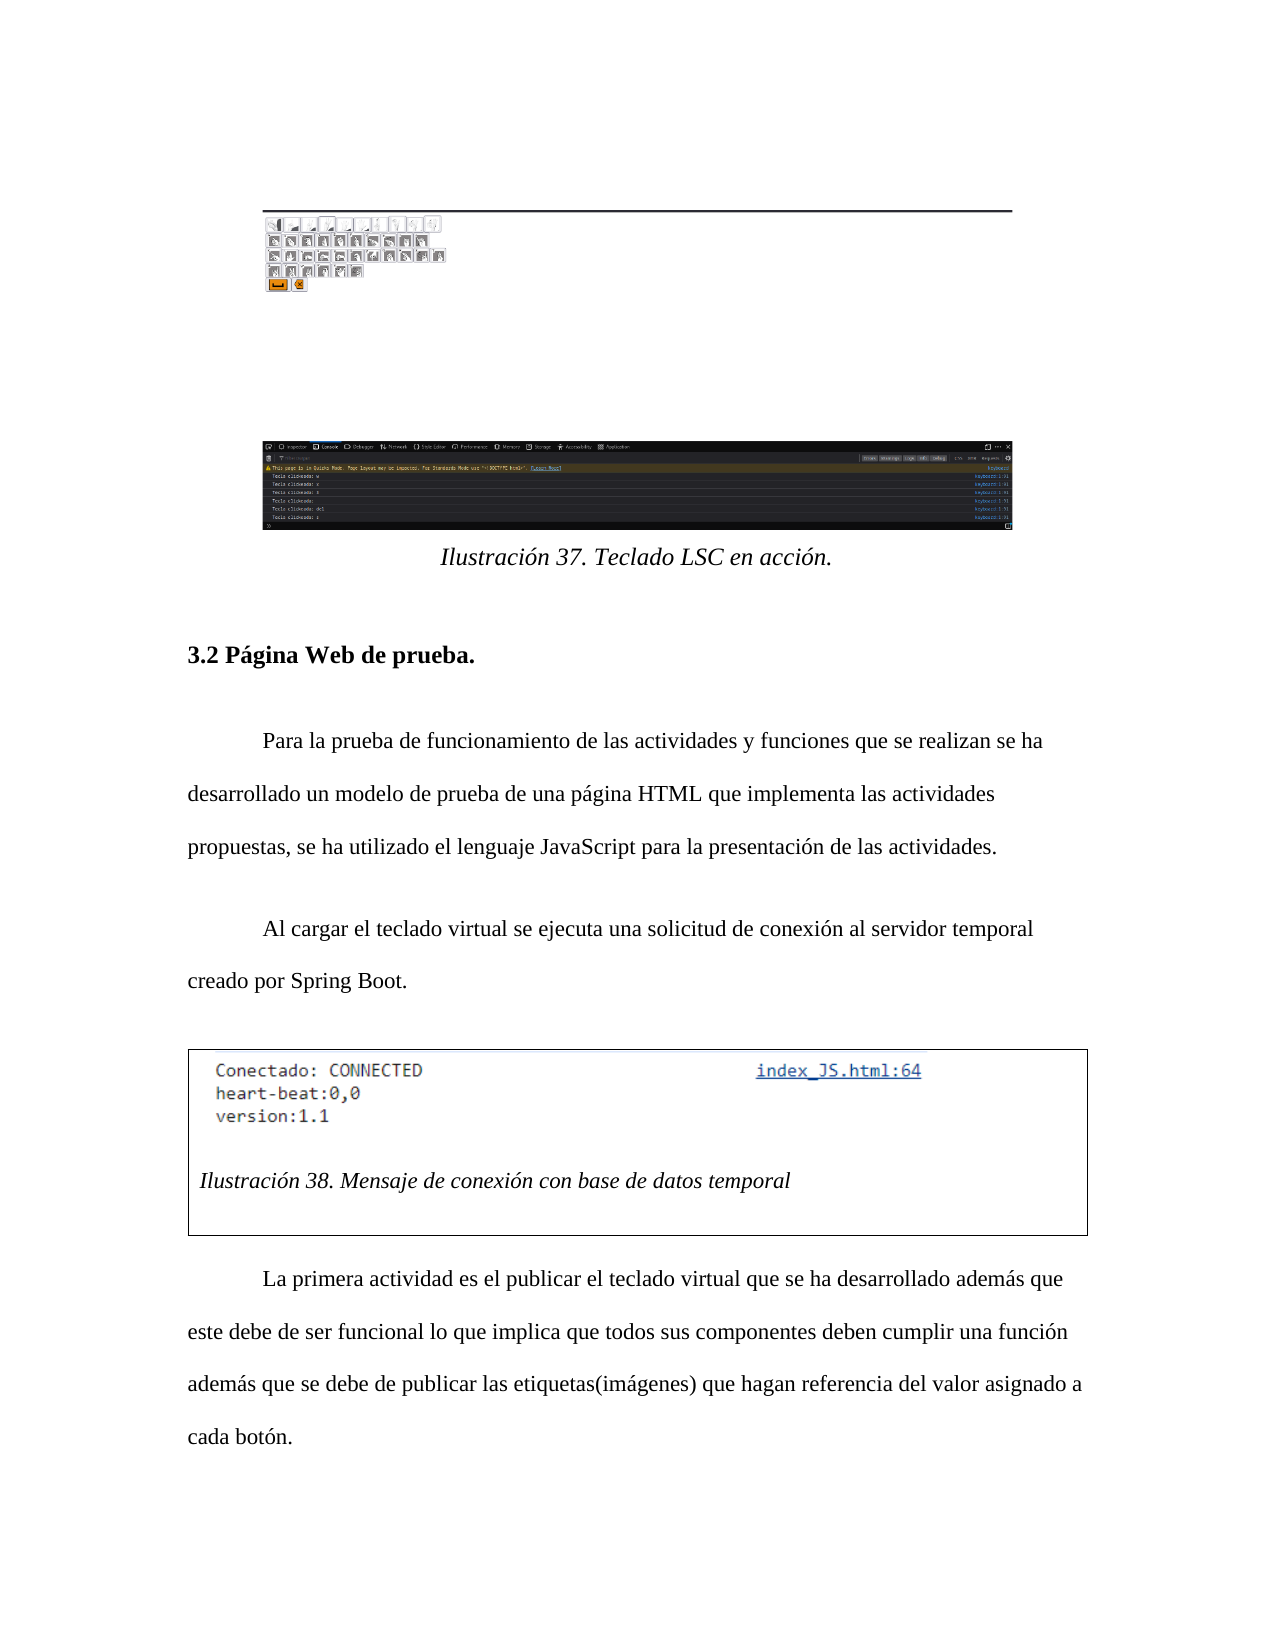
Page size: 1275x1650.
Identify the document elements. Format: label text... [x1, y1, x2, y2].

picture [262, 210, 1013, 530]
text La primera actividad es el publicar el teclado virtual que se ha desarrollado además que este debe de ser funcional lo que implica que todos sus componentes deben cumplir una función además que se debe de publicar las etiquetas(imágenes) que hagan referencia del valor asignado a cada botón. [187, 1265, 1087, 1449]
text Al cargar el teclado virtual se ejecuta una solicitud de conexión al servidor temporal creado por Spring Boot. [187, 914, 1087, 994]
subtitle 3.2 Página Web de prueba. [187, 641, 1087, 669]
text Para la prueba de funcionamiento de las actividades y funciones que se realizan se ha desarrollado un modelo de prueba de una página HTML que implementa las actividades propuestas, se ha utilizado el lenguaje JavaScript para la presentación de las actividades. [187, 727, 1087, 859]
picture [199, 1050, 950, 1155]
